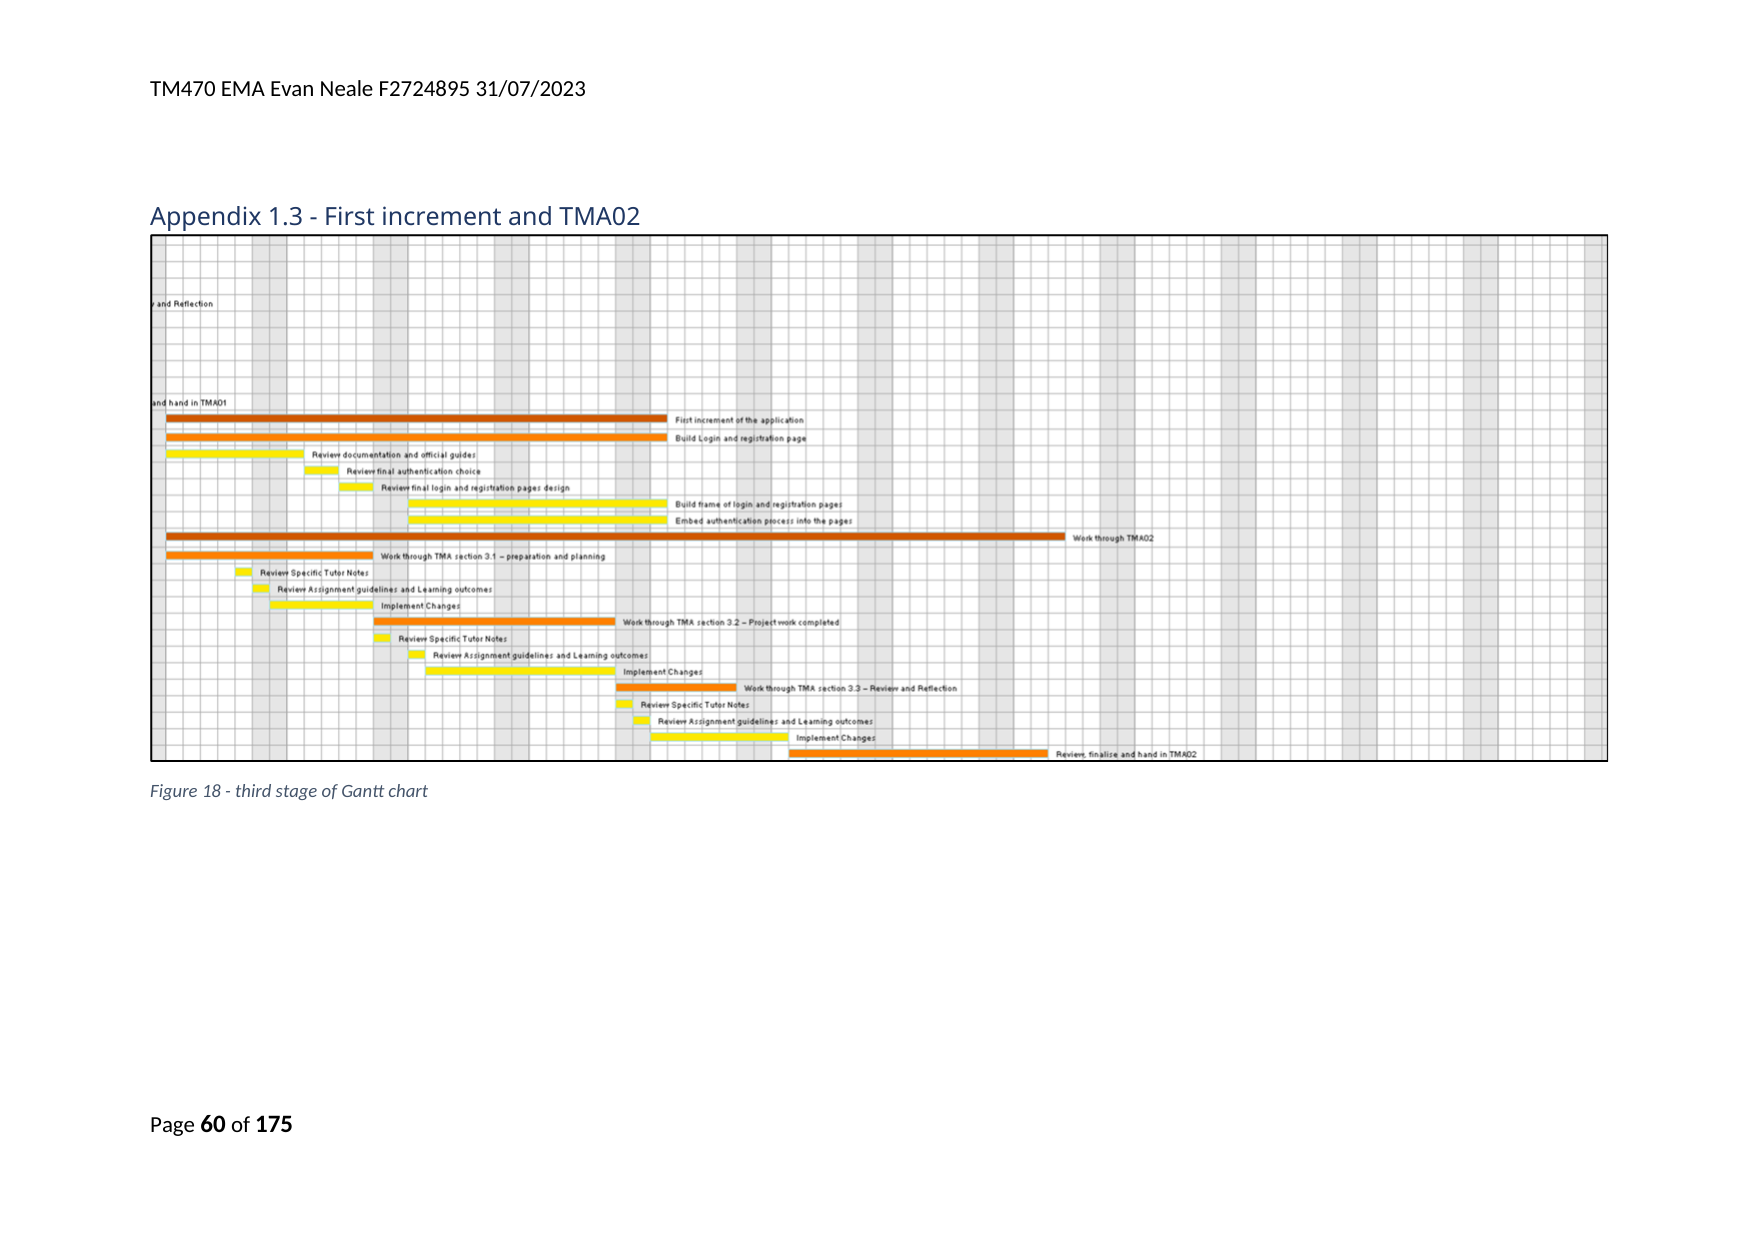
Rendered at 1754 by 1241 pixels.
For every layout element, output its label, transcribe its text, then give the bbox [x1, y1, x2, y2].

picture [150, 234, 1609, 762]
subtitle Appendix 1.3 - First increment and TMA02 [150, 198, 1604, 232]
text Figure 18 - third stage of Gantt chart [150, 779, 1604, 802]
